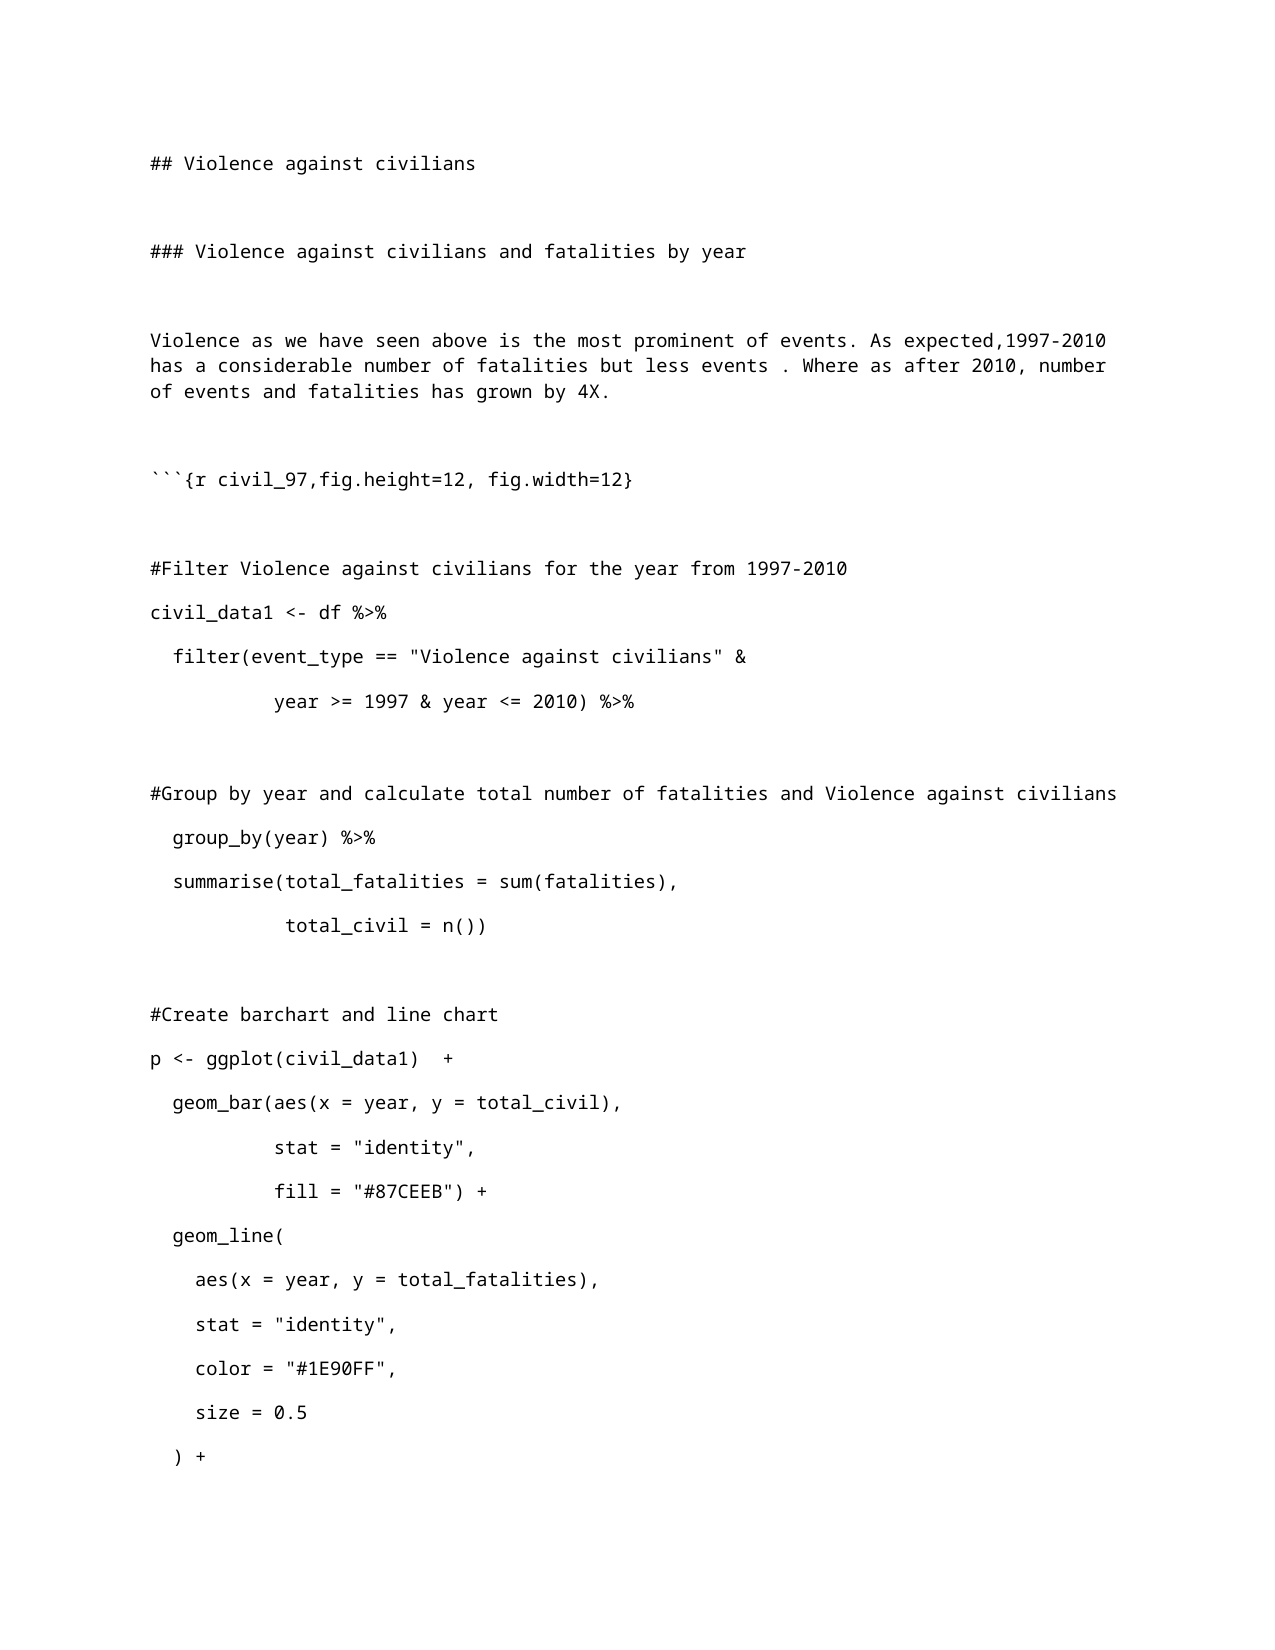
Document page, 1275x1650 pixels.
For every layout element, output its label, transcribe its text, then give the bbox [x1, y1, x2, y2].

text ```{r civil_97,fig.height=12, fig.width=12} [150, 467, 1125, 492]
text geom_line( [150, 1222, 1125, 1248]
text color = "#1E90FF", [150, 1355, 1125, 1381]
text year >= 1997 & year <= 2010) %>% [150, 688, 1125, 713]
text #Filter Violence against civilians for the year from 1997-2010 [150, 555, 1125, 581]
text p <- ggplot(civil_data1) + [150, 1045, 1125, 1071]
text ## Violence against civilians [150, 150, 1125, 176]
text aes(x = year, y = total_fatalities), [150, 1267, 1125, 1292]
text ### Violence against civilians and fatalities by year [150, 238, 1125, 264]
text stat = "identity", [150, 1134, 1125, 1159]
text civil_data1 <- df %>% [150, 599, 1125, 625]
text geom_bar(aes(x = year, y = total_civil), [150, 1090, 1125, 1115]
text fill = "#87CEEB") + [150, 1178, 1125, 1204]
text size = 0.5 [150, 1399, 1125, 1425]
text #Create barchart and line chart [150, 1001, 1125, 1027]
text total_civil = n()) [150, 913, 1125, 938]
text group_by(year) %>% [150, 824, 1125, 849]
text #Group by year and calculate total number of fatalities and Violence against civilians [150, 780, 1125, 805]
text ) + [150, 1444, 1125, 1469]
text Violence as we have seen above is the most prominent of events. As expected,1997-2010 has a considerable number of fatalities but less events . Where as after 2010, number of events and fatalities has grown by 4X. [150, 327, 1125, 404]
text summarise(total_fatalities = sum(fatalities), [150, 868, 1125, 894]
text stat = "identity", [150, 1311, 1125, 1337]
text filter(event_type == "Violence against civilians" & [150, 644, 1125, 669]
